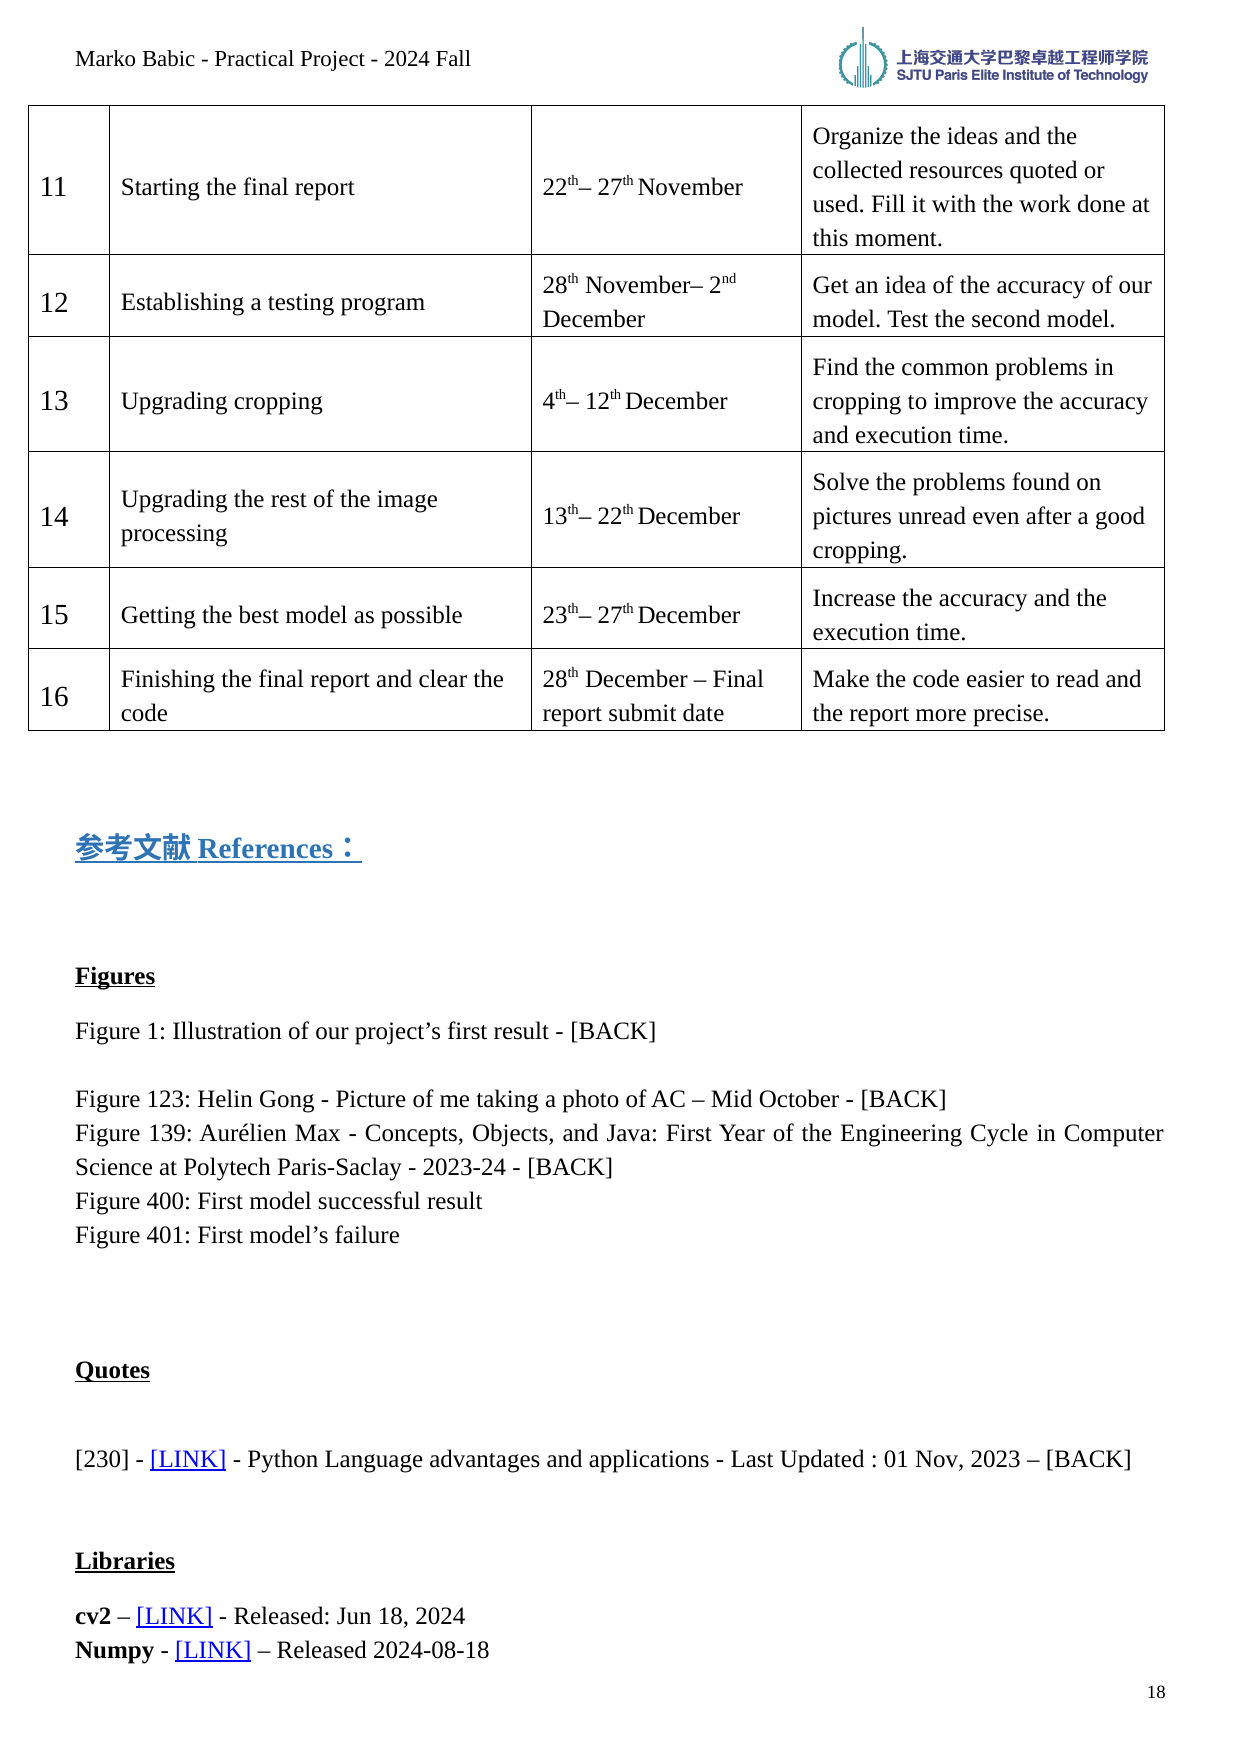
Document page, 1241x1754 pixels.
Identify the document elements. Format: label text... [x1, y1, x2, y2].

text Figure 123: Helin Gong - Picture of me taking a photo of AC – Mid October - [BACK] [75, 1081, 1165, 1115]
table_cell Getting the best model as possible [110, 568, 531, 648]
table_cell Solve the problems found on pictures unread even after a good cropping. [802, 452, 1164, 567]
table_cell Organize the ideas and the collected resources quoted or used. Fill it with the work done at this moment. [802, 106, 1164, 254]
table_cell 15 [29, 568, 109, 648]
table_cell 4th– 12th December [532, 337, 801, 451]
text Numpy - [LINK] – Released 2024-08-18 [75, 1632, 1165, 1666]
table_cell 28th November– 2nd December [532, 255, 801, 336]
subtitle Libraries [75, 1544, 1165, 1578]
table_cell 14 [29, 452, 109, 567]
text [230] - [LINK] - Python Language advantages and applications - Last Updated : 01 Nov, 2023 – [BACK] [75, 1442, 1165, 1476]
text Figure 400: First model successful result [75, 1183, 1165, 1217]
table_cell 13th– 22th December [532, 452, 801, 567]
table_cell Establishing a testing program [110, 255, 531, 336]
table_cell 16 [29, 649, 109, 729]
table_cell 23th– 27th December [532, 568, 801, 648]
table_cell Get an idea of the accuracy of our model. Test the second model. [802, 255, 1164, 336]
table_cell Increase the accuracy and the execution time. [802, 568, 1164, 648]
picture [838, 27, 1166, 90]
table_cell Upgrading the rest of the image processing [110, 452, 531, 567]
table_cell Upgrading cropping [110, 337, 531, 451]
table_cell Starting the final report [110, 106, 531, 254]
text cv2 – [LINK] - Released: Jun 18, 2024 [75, 1598, 1165, 1632]
subtitle Figures [75, 958, 1165, 992]
table_cell Make the code easier to read and the report more precise. [802, 649, 1164, 729]
table_cell Finishing the final report and clear the code [110, 649, 531, 729]
table_cell 13 [29, 337, 109, 451]
subtitle 参考文献References： [75, 813, 1165, 881]
table_cell 12 [29, 255, 109, 336]
subtitle Quotes [75, 1353, 1165, 1387]
text Figure 1: Illustration of our project’s first result - [BACK] [75, 1013, 1165, 1047]
text Figure 401: First model’s failure [75, 1217, 1165, 1251]
text Figure 139: Aurélien Max - Concepts, Objects, and Java: First Year of the Engineering Cycle in Computer Science at Polytech Paris-Saclay - 2023-24 - [BACK] [75, 1115, 1165, 1183]
table_cell 11 [29, 106, 109, 254]
table_cell Find the common problems in cropping to improve the accuracy and execution time. [802, 337, 1164, 451]
table_cell 28th December – Final report submit date [532, 649, 801, 729]
table_cell 22th– 27th November [532, 106, 801, 254]
